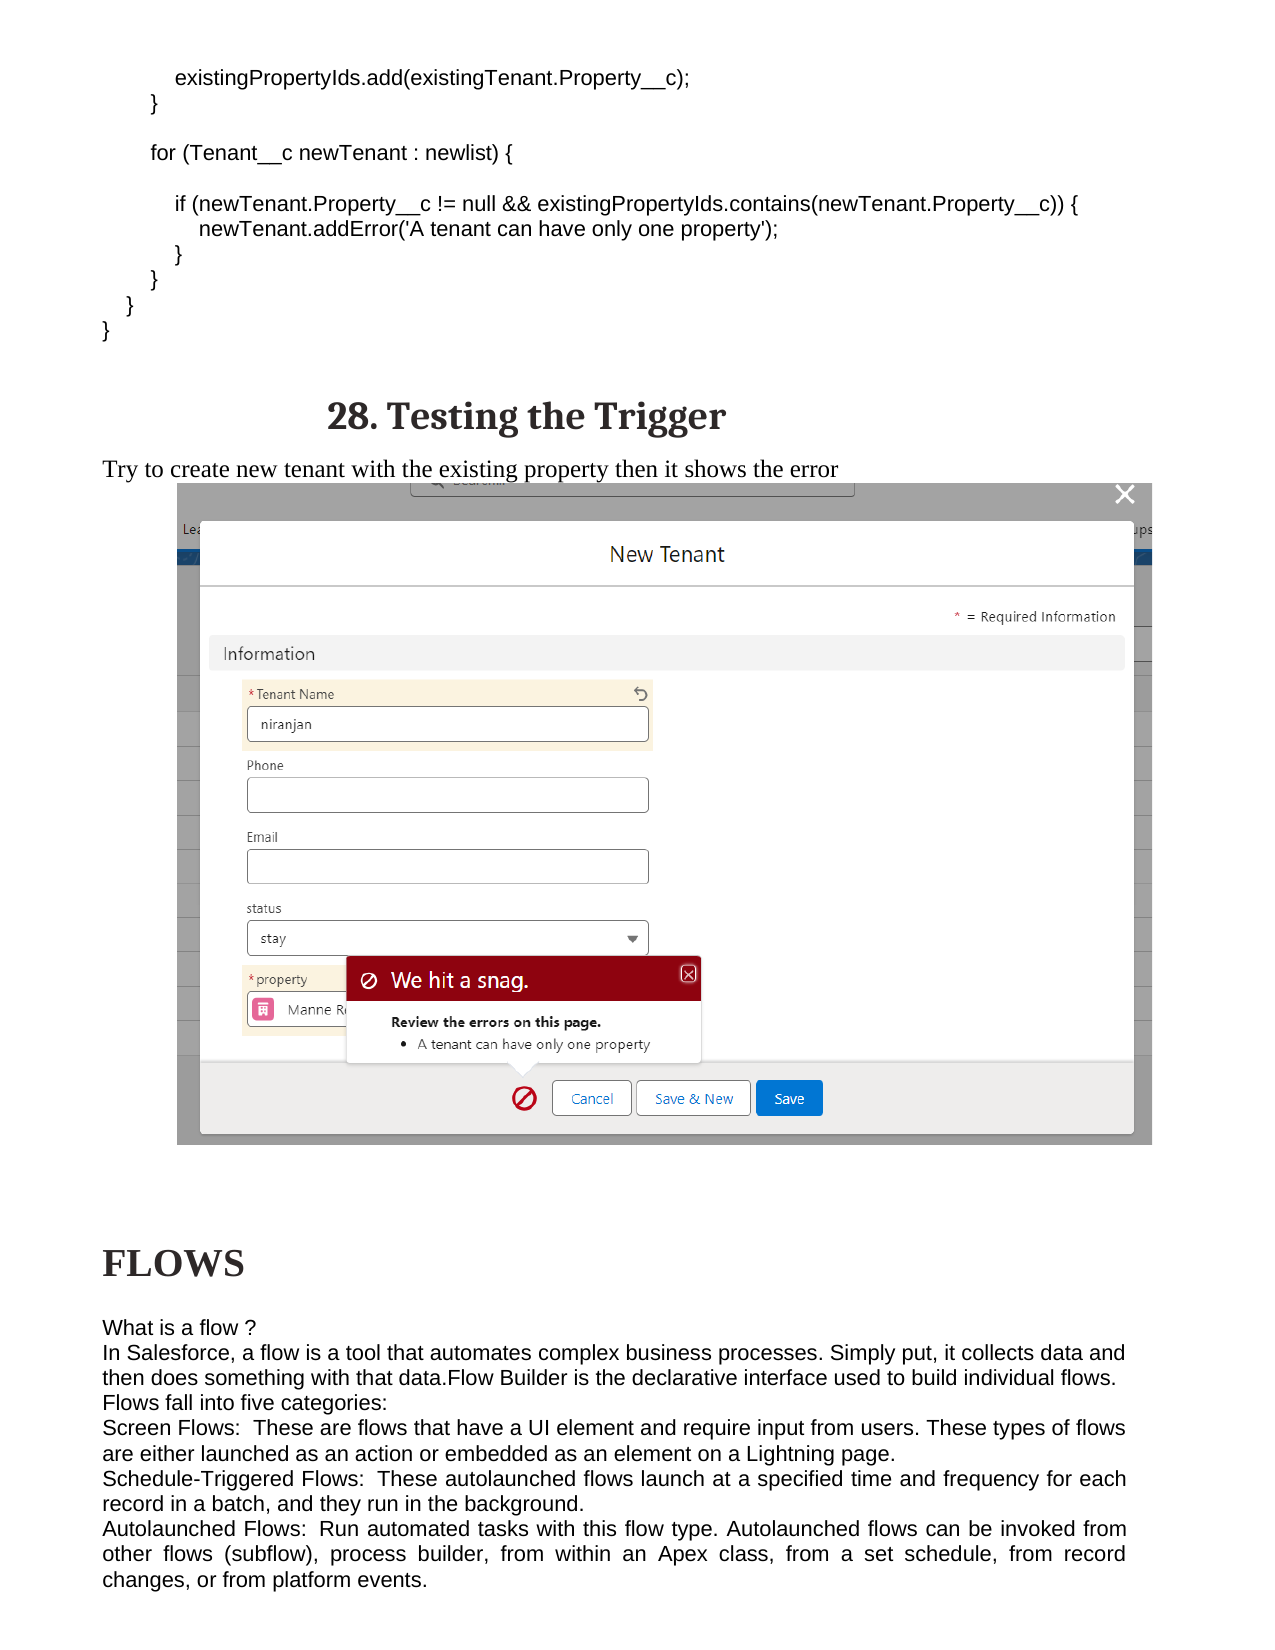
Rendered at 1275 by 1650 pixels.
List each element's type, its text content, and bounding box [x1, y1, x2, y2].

text } [102, 241, 1137, 266]
text What is a flow ? [102, 1314, 1128, 1340]
text for (Tenant__c newTenant : newlist) { [102, 140, 1137, 165]
text } [102, 90, 1137, 115]
text Flows fall into five categories: [102, 1390, 1128, 1415]
text FLOWS [102, 1226, 1137, 1285]
text Try to create new tenant with the existing property then it shows the error [102, 454, 1137, 483]
subtitle 28. Testing the Trigger [289, 392, 1137, 439]
text Screen Flows: These are flows that have a UI element and require input from users. These types of flows are either launched as an action or embedded as an element on a Lightning page. [102, 1415, 1128, 1466]
text } [102, 266, 1137, 291]
text } [102, 291, 1137, 317]
text existingPropertyIds.add(existingTenant.Property__c); [102, 64, 1137, 90]
text newTenant.addError('A tenant can have only one property'); [102, 216, 1137, 241]
text } [102, 317, 1137, 342]
text Autolaunched Flows: Run automated tasks with this flow type. Autolaunched flows can be invoked from other flows (subflow), process builder, from within an Apex class, from a set schedule, from record changes, or from platform events. [102, 1516, 1128, 1592]
picture [177, 483, 1153, 1145]
text if (newTenant.Property__c != null && existingPropertyIds.contains(newTenant.Property__c)) { [102, 191, 1137, 216]
text Schedule-Triggered Flows: These autolaunched flows launch at a specified time and frequency for each record in a batch, and they run in the background. [102, 1466, 1128, 1516]
text In Salesforce, a flow is a tool that automates complex business processes. Simply put, it collects data and then does something with that data.Flow Builder is the declarative interface used to build individual flows. [102, 1340, 1128, 1390]
